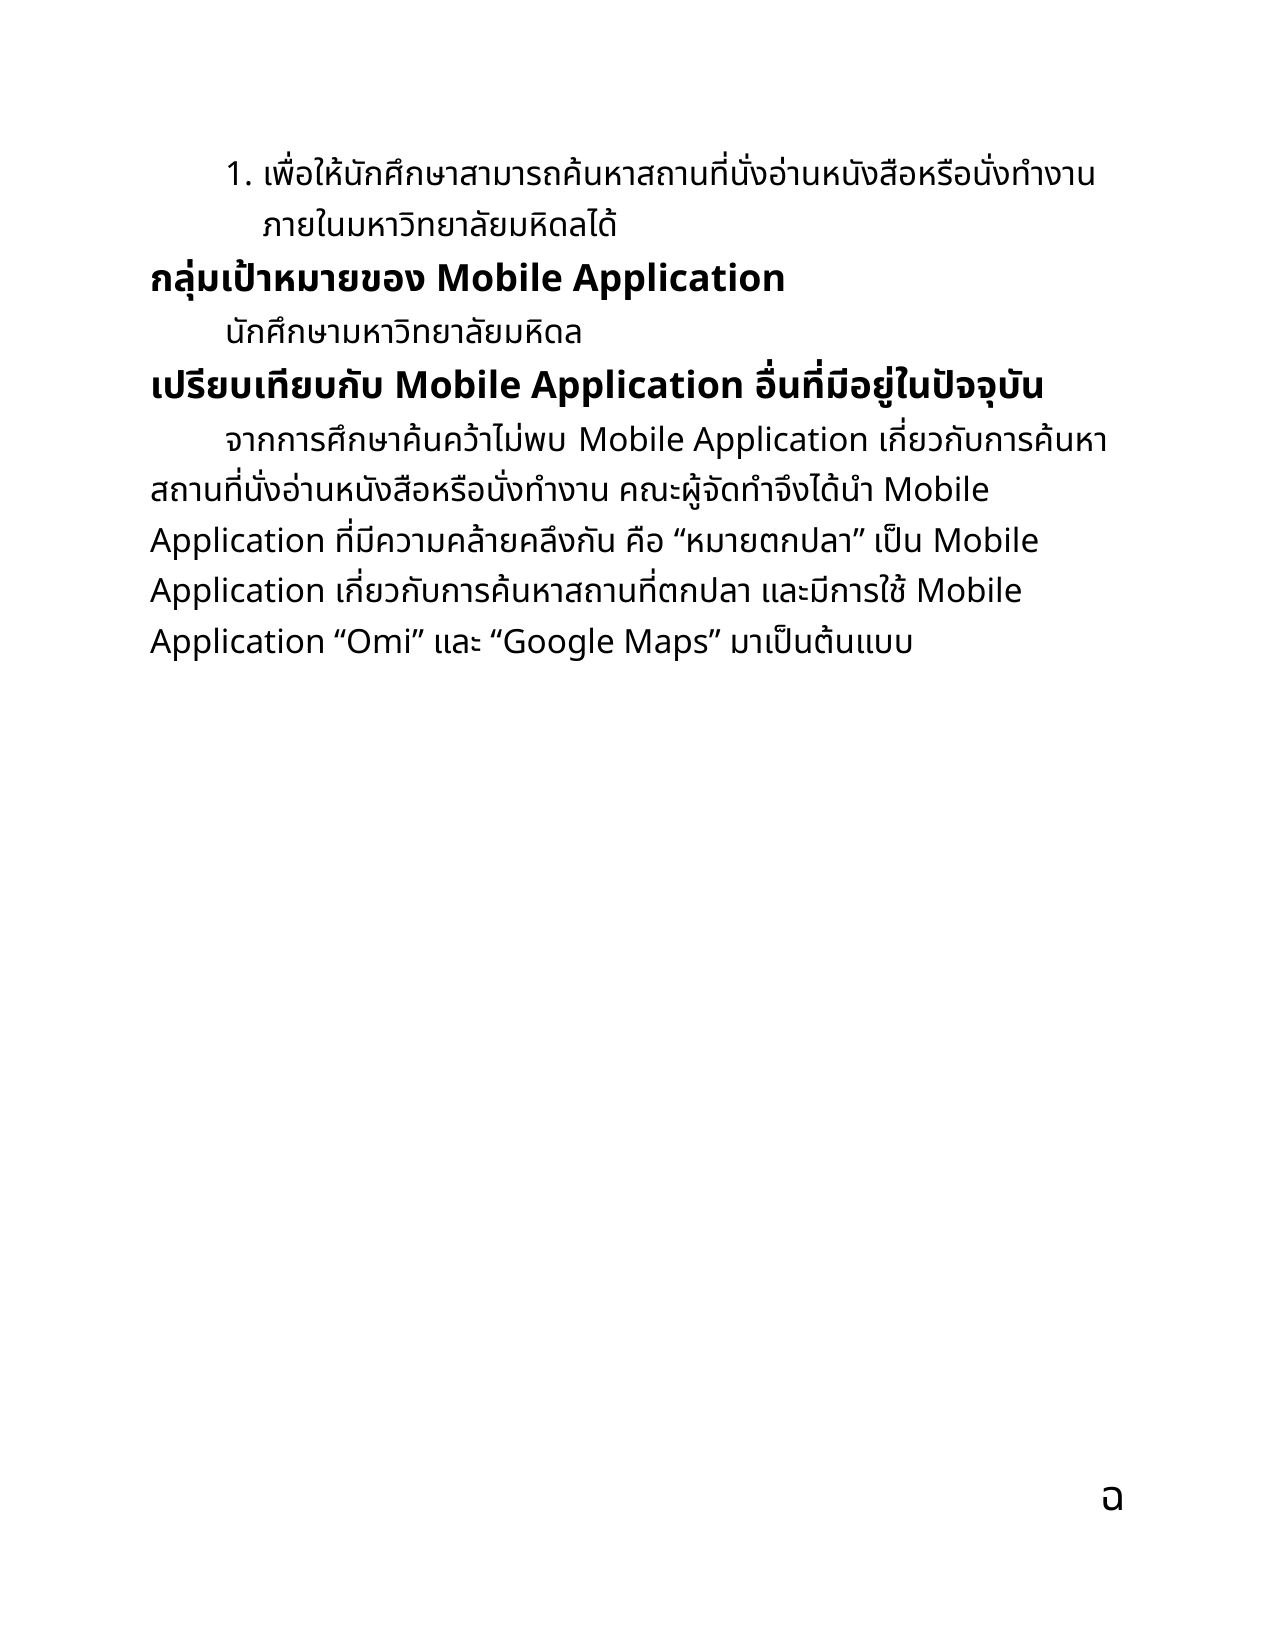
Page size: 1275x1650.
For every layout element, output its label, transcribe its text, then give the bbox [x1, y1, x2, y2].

text กลุ่มเป้าหมายของ Mobile Application [150, 251, 1125, 308]
text จากการศึกษาค้นคว้าไม่พบ Mobile Application เกี่ยวกับการค้นหาสถานที่นั่งอ่านหนังสือหรือนั่งทำงาน คณะผู้จัดทำจึงได้นำ Mobile Application ที่มีความคล้ายคลึงกัน คือ “หมายตกปลา” เป็น Mobile Application เกี่ยวกับการค้นหาสถานที่ตกปลา และมีการใช้ Mobile Application “Omi” และ “Google Maps” มาเป็นต้นแบบ [150, 415, 1125, 668]
text เปรียบเทียบกับ Mobile Application อื่นที่มีอยู่ในปัจจุบัน [150, 358, 1125, 415]
list เพื่อให้นักศึกษาสามารถค้นหาสถานที่นั่งอ่านหนังสือหรือนั่งทำงานภายในมหาวิทยาลัยมหิดลได้ [225, 150, 1125, 251]
text นักศึกษามหาวิทยาลัยมหิดล [150, 308, 1125, 358]
